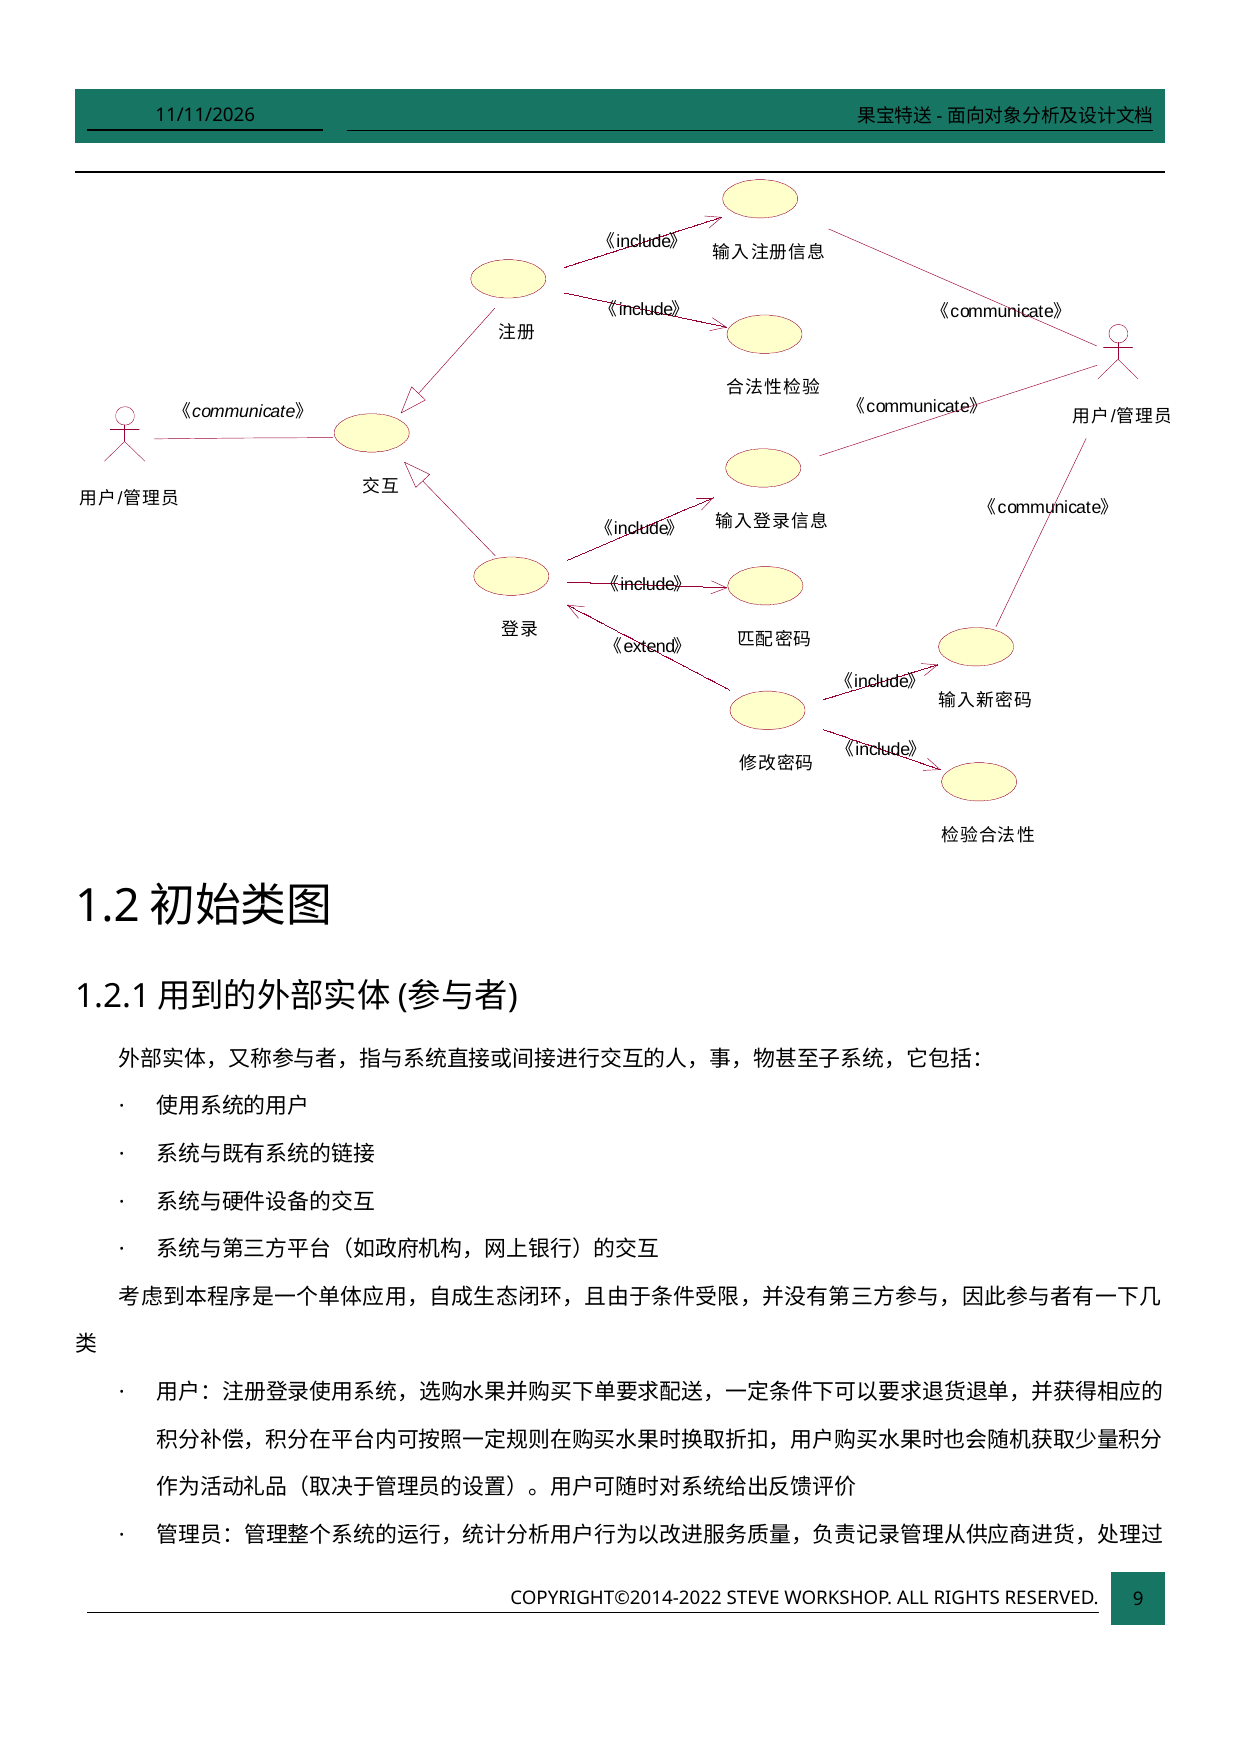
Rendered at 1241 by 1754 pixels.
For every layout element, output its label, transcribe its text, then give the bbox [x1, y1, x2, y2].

list 系统与硬件设备的交互 [119, 1184, 1165, 1216]
list 使用系统的用户 [119, 1088, 1165, 1120]
text 考虑到本程序是一个单体应用，自成生态闭环，且由于条件受限，并没有第三方参与，因此参与者有一下几类 [75, 1279, 1165, 1358]
list 用户：注册登录使用系统，选购水果并购买下单要求配送，一定条件下可以要求退货退单，并获得相应的积分补偿，积分在平台内可按照一定规则在购买水果时换取折扣，用户购买水果时也会随机获取少量积分作为活动礼品（取决于管理员的设置）。用户可随时对系统给出反馈评价 [119, 1374, 1165, 1501]
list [119, 1517, 1165, 1548]
list 系统与第三方平台（如政府机构，网上银行）的交互 [119, 1231, 1165, 1263]
text 1.2初始类图 [75, 869, 1165, 935]
text 1.2.1用到的外部实体 (参与者) [75, 968, 1165, 1017]
text 外部实体，又称参与者，指与系统直接或间接进行交互的人，事，物甚至子系统，它包括： [75, 1041, 1165, 1073]
list 系统与既有系统的链接 [119, 1136, 1165, 1168]
